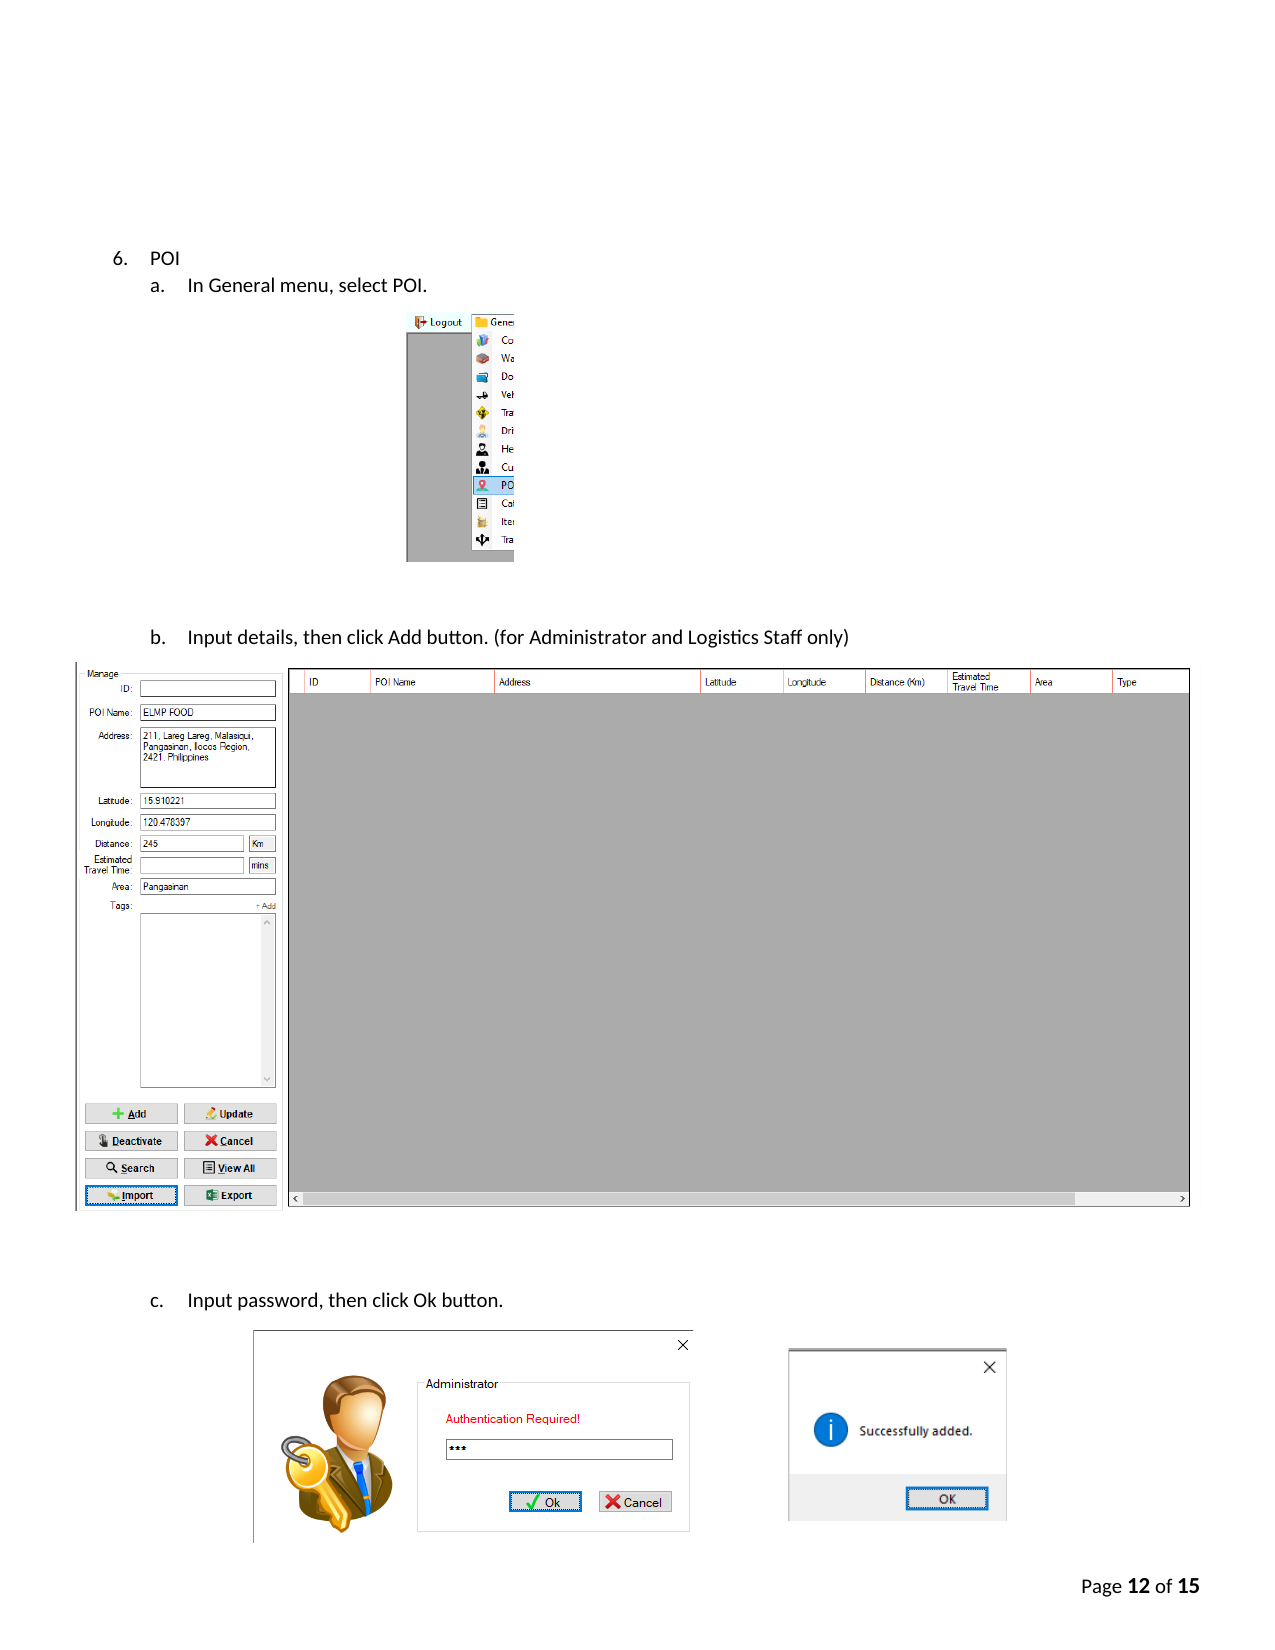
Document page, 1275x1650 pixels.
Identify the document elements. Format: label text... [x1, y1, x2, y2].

list Input details, then click Add button. (for Administrator and Logistics Staff only) [150, 624, 1200, 650]
picture [75, 662, 1200, 1211]
list POI [112, 245, 1200, 270]
list In General menu, select POI. [150, 272, 1200, 297]
picture [253, 1330, 694, 1543]
picture [406, 311, 501, 562]
list Input password, then click Ok button. [150, 1287, 1200, 1313]
picture [788, 1348, 1007, 1521]
